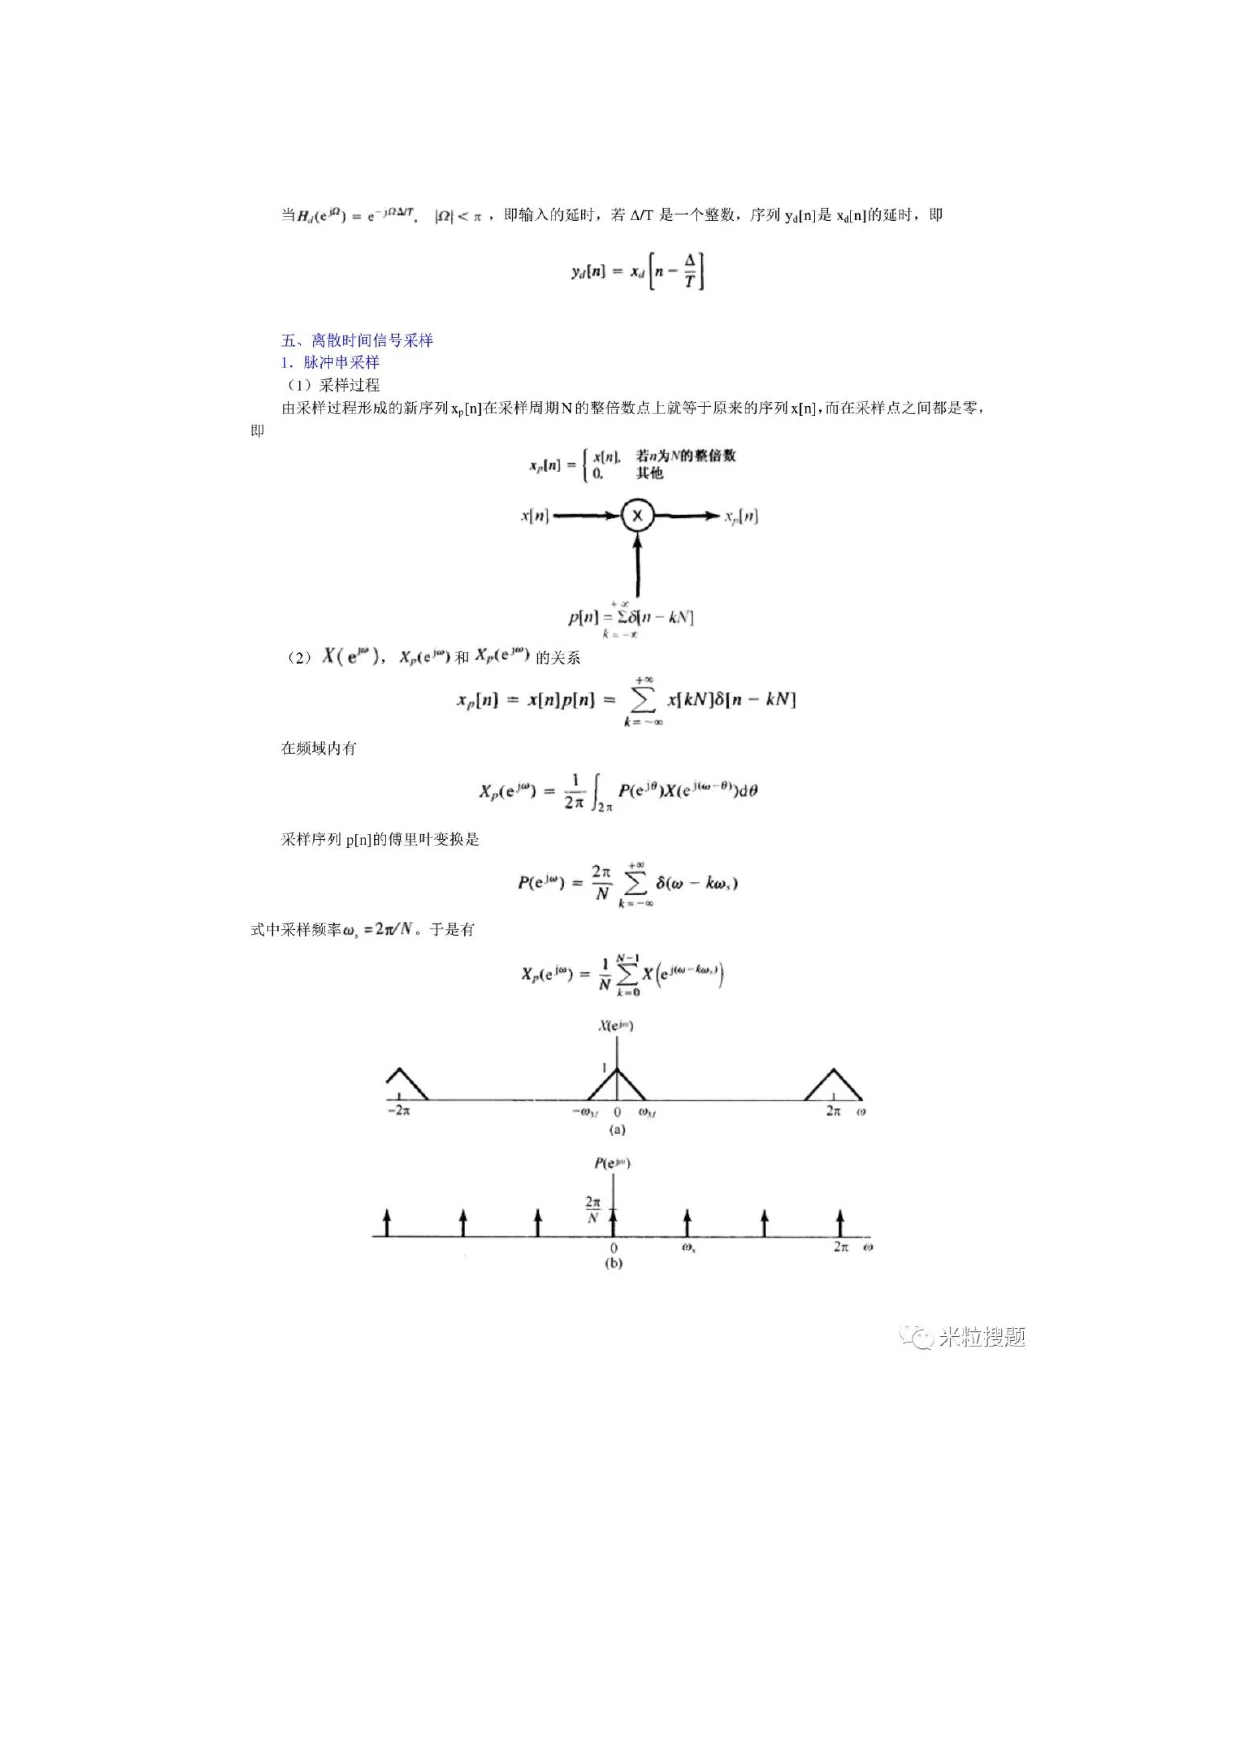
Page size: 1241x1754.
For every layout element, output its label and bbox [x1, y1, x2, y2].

picture [187, 152, 1053, 1375]
